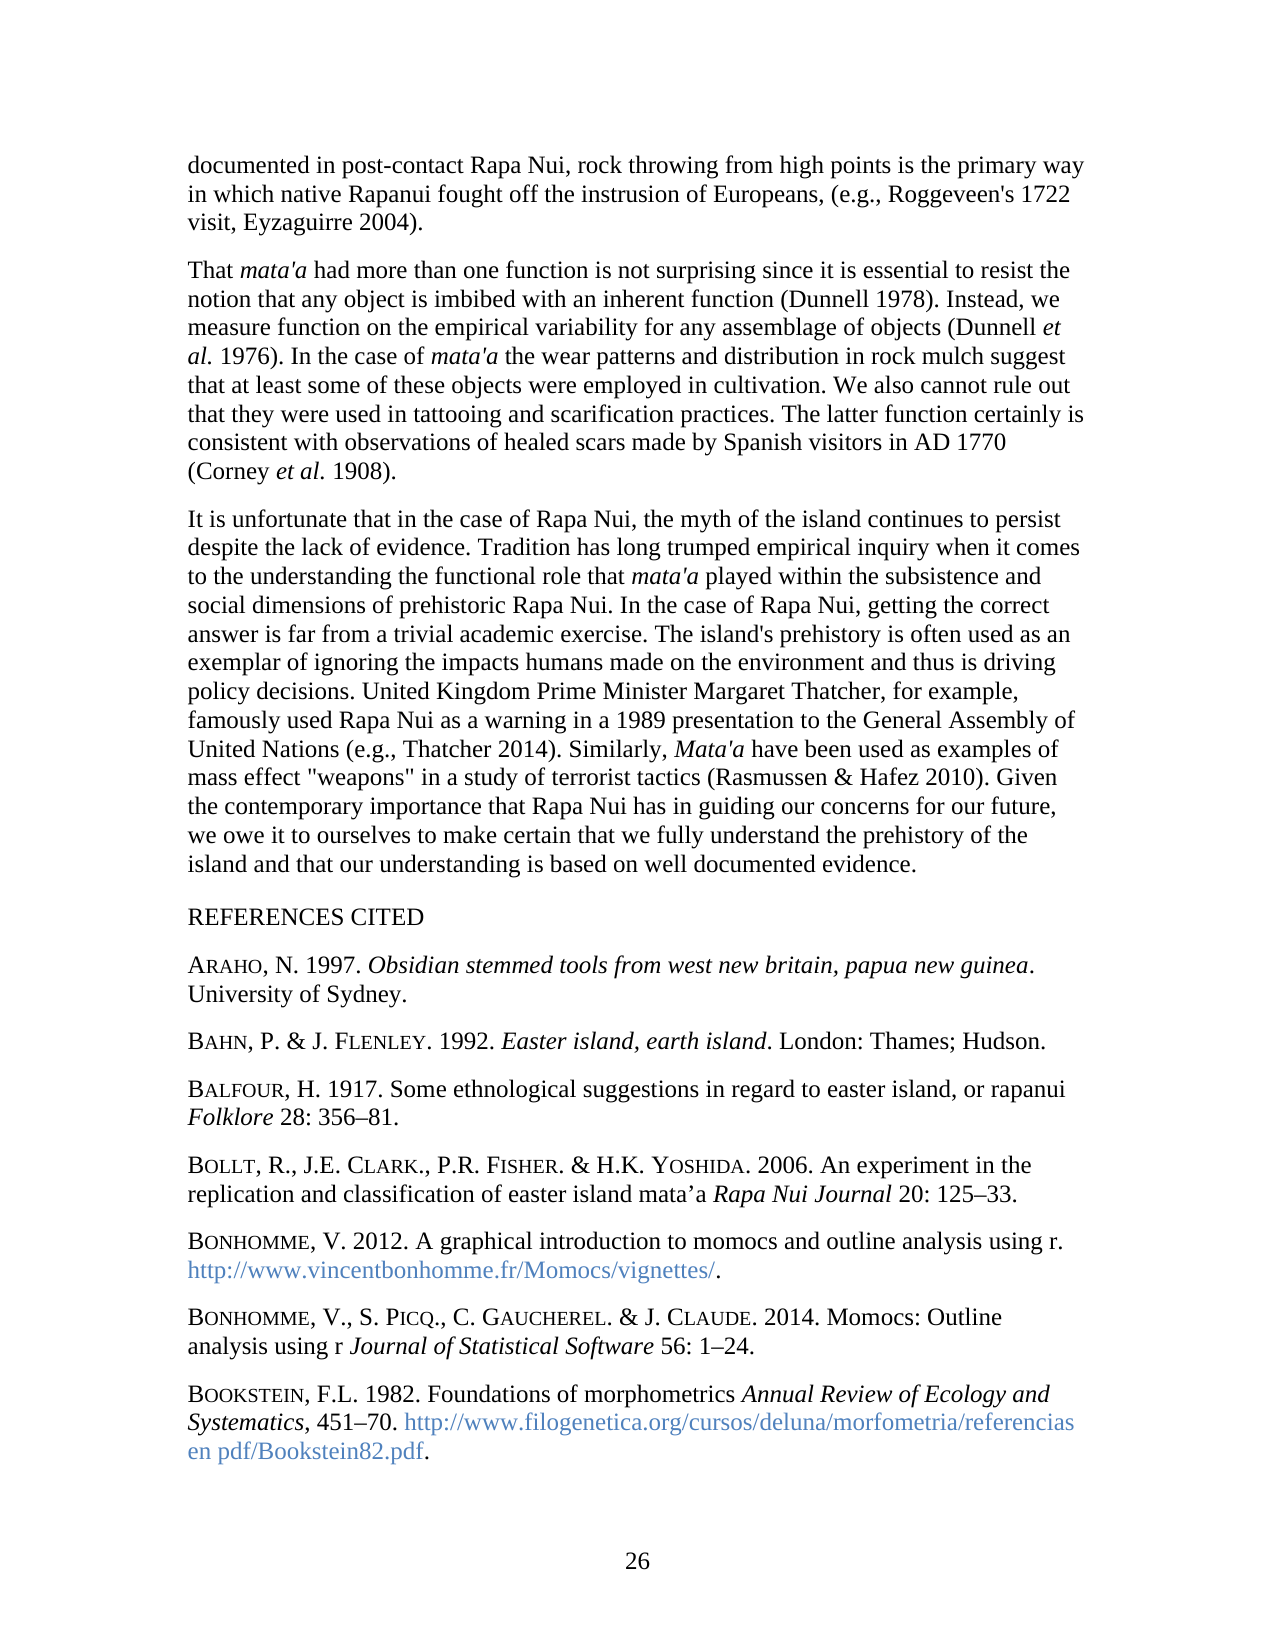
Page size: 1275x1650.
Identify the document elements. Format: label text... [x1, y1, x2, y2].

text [187, 150, 1087, 236]
text Bahn, P. & J. Flenley. 1992. Easter island, earth island. London: Thames; Hudson. [187, 1026, 1087, 1055]
text Balfour, H. 1917. Some ethnological suggestions in regard to easter island, or rapanui Folklore 28: 356–81. [187, 1074, 1087, 1131]
text Bollt, R., J.E. Clark., P.R. Fisher. & H.K. Yoshida. 2006. An experiment in the replication and classification of easter island mata’a Rapa Nui Journal 20: 125–33. [187, 1150, 1087, 1207]
subtitle References Cited [187, 902, 1087, 931]
text Bonhomme, V., S. Picq., C. Gaucherel. & J. Claude. 2014. Momocs: Outline analysis using r Journal of Statistical Software 56: 1–24. [187, 1302, 1087, 1360]
text That mata'a had more than one function is not surprising since it is essential to resist the notion that any object is imbibed with an inherent function (Dunnell 1978). Instead, we measure function on the empirical variability for any assemblage of objects (Dunnell et al. 1976). In the case of mata'a the wear patterns and distribution in rock mulch suggest that at least some of these objects were employed in cultivation. We also cannot rule out that they were used in tattooing and scarification practices. The latter function certainly is consistent with observations of healed scars made by Spanish visitors in AD 1770 (Corney et al. 1908). [187, 255, 1087, 485]
text Bonhomme, V. 2012. A graphical introduction to momocs and outline analysis using r. http://www.vincentbonhomme.fr/Momocs/vignettes/. [187, 1226, 1087, 1284]
text Araho, N. 1997. Obsidian stemmed tools from west new britain, papua new guinea. University of Sydney. [187, 950, 1087, 1007]
text It is unfortunate that in the case of Rapa Nui, the myth of the island continues to persist despite the lack of evidence. Tradition has long trumped empirical inquiry when it comes to the understanding the functional role that mata'a played within the subsistence and social dimensions of prehistoric Rapa Nui. In the case of Rapa Nui, getting the correct answer is far from a trivial academic exercise. The island's prehistory is often used as an exemplar of ignoring the impacts humans made on the environment and thus is driving policy decisions. United Kingdom Prime Minister Margaret Thatcher, for example, famously used Rapa Nui as a warning in a 1989 presentation to the General Assembly of United Nations (e.g., Thatcher 2014). Similarly, Mata'a have been used as examples of mass effect "weapons" in a study of terrorist tactics (Rasmussen & Hafez 2010). Given the contemporary importance that Rapa Nui has in guiding our concerns for our future, we owe it to ourselves to make certain that we fully understand the prehistory of the island and that our understanding is based on well documented evidence. [187, 504, 1087, 877]
text Bookstein, F.L. 1982. Foundations of morphometrics Annual Review of Ecology and Systematics, 451–70. http://www.filogenetica.org/cursos/deluna/morfometria/referencias en pdf/Bookstein82.pdf. [187, 1379, 1087, 1465]
